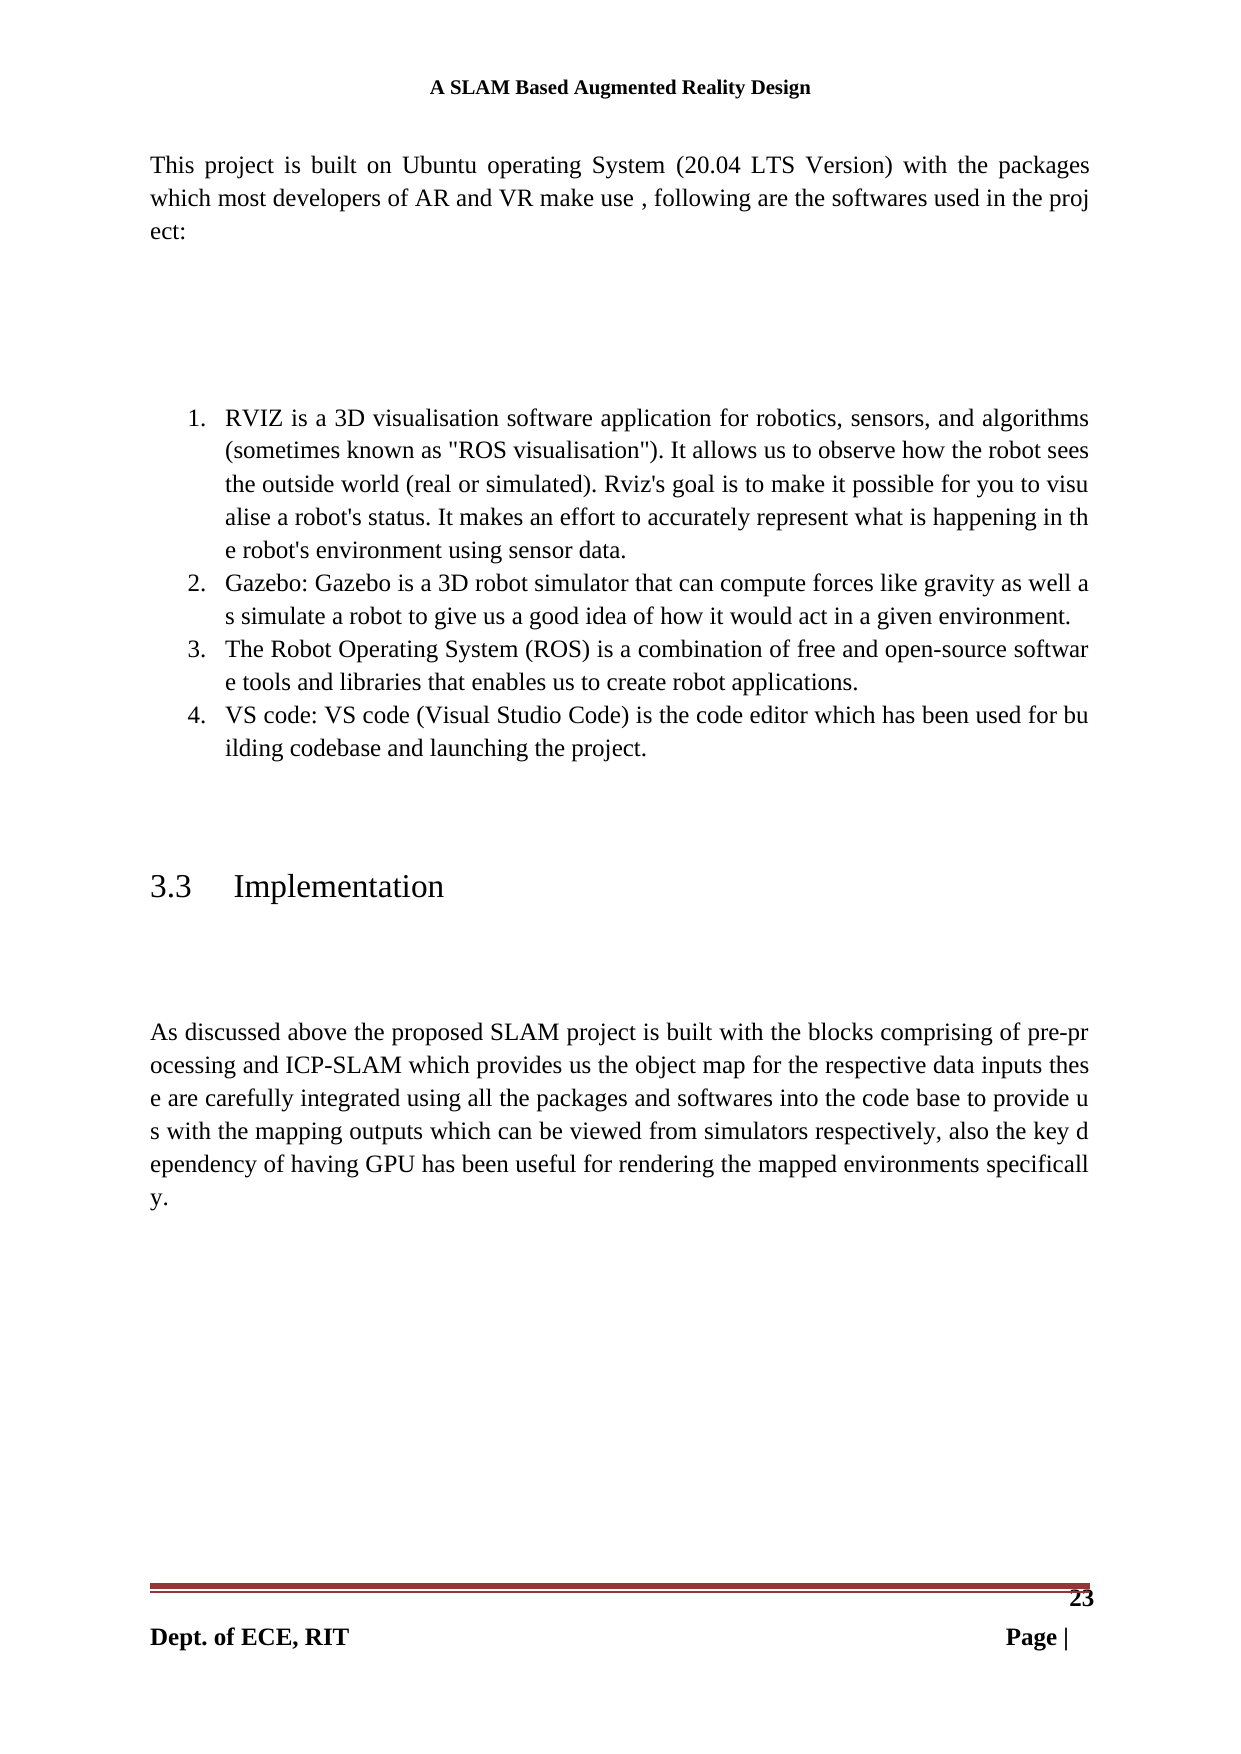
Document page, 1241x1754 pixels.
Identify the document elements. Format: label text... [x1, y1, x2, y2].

list Gazebo: Gazebo is a 3D robot simulator that can compute forces like gravity as well as simulate a robot to give us a good idea of how it would act in a given environment. [187, 568, 1090, 629]
list RVIZ is a 3D visualisation software application for robotics, sensors, and algorithms (sometimes known as "ROS visualisation"). It allows us to observe how the robot sees the outside world (real or simulated). Rviz's goal is to make it possible for you to visualise a robot's status. It makes an effort to accurately represent what is happening in the robot's environment using sensor data. [187, 403, 1090, 563]
text As discussed above the proposed SLAM project is built with the blocks comprising of pre-processing and ICP-SLAM which provides us the object map for the respective data inputs these are carefully integrated using all the packages and softwares into the code base to provide us with the mapping outputs which can be viewed from simulators respectively, also the key dependency of having GPU has been useful for rendering the mapped environments specifically. [150, 1017, 1090, 1211]
list VS code: VS code (Visual Studio Code) is the code editor which has been used for building codebase and launching the project. [187, 700, 1090, 762]
text 3.3 Implementation [150, 866, 1090, 904]
list The Robot Operating System (ROS) is a combination of free and open-source software tools and libraries that enables us to create robot applications. [187, 634, 1090, 696]
text This project is built on Ubuntu operating System (20.04 LTS Version) with the packages which most developers of AR and VR make use , following are the softwares used in the project: [150, 150, 1090, 245]
